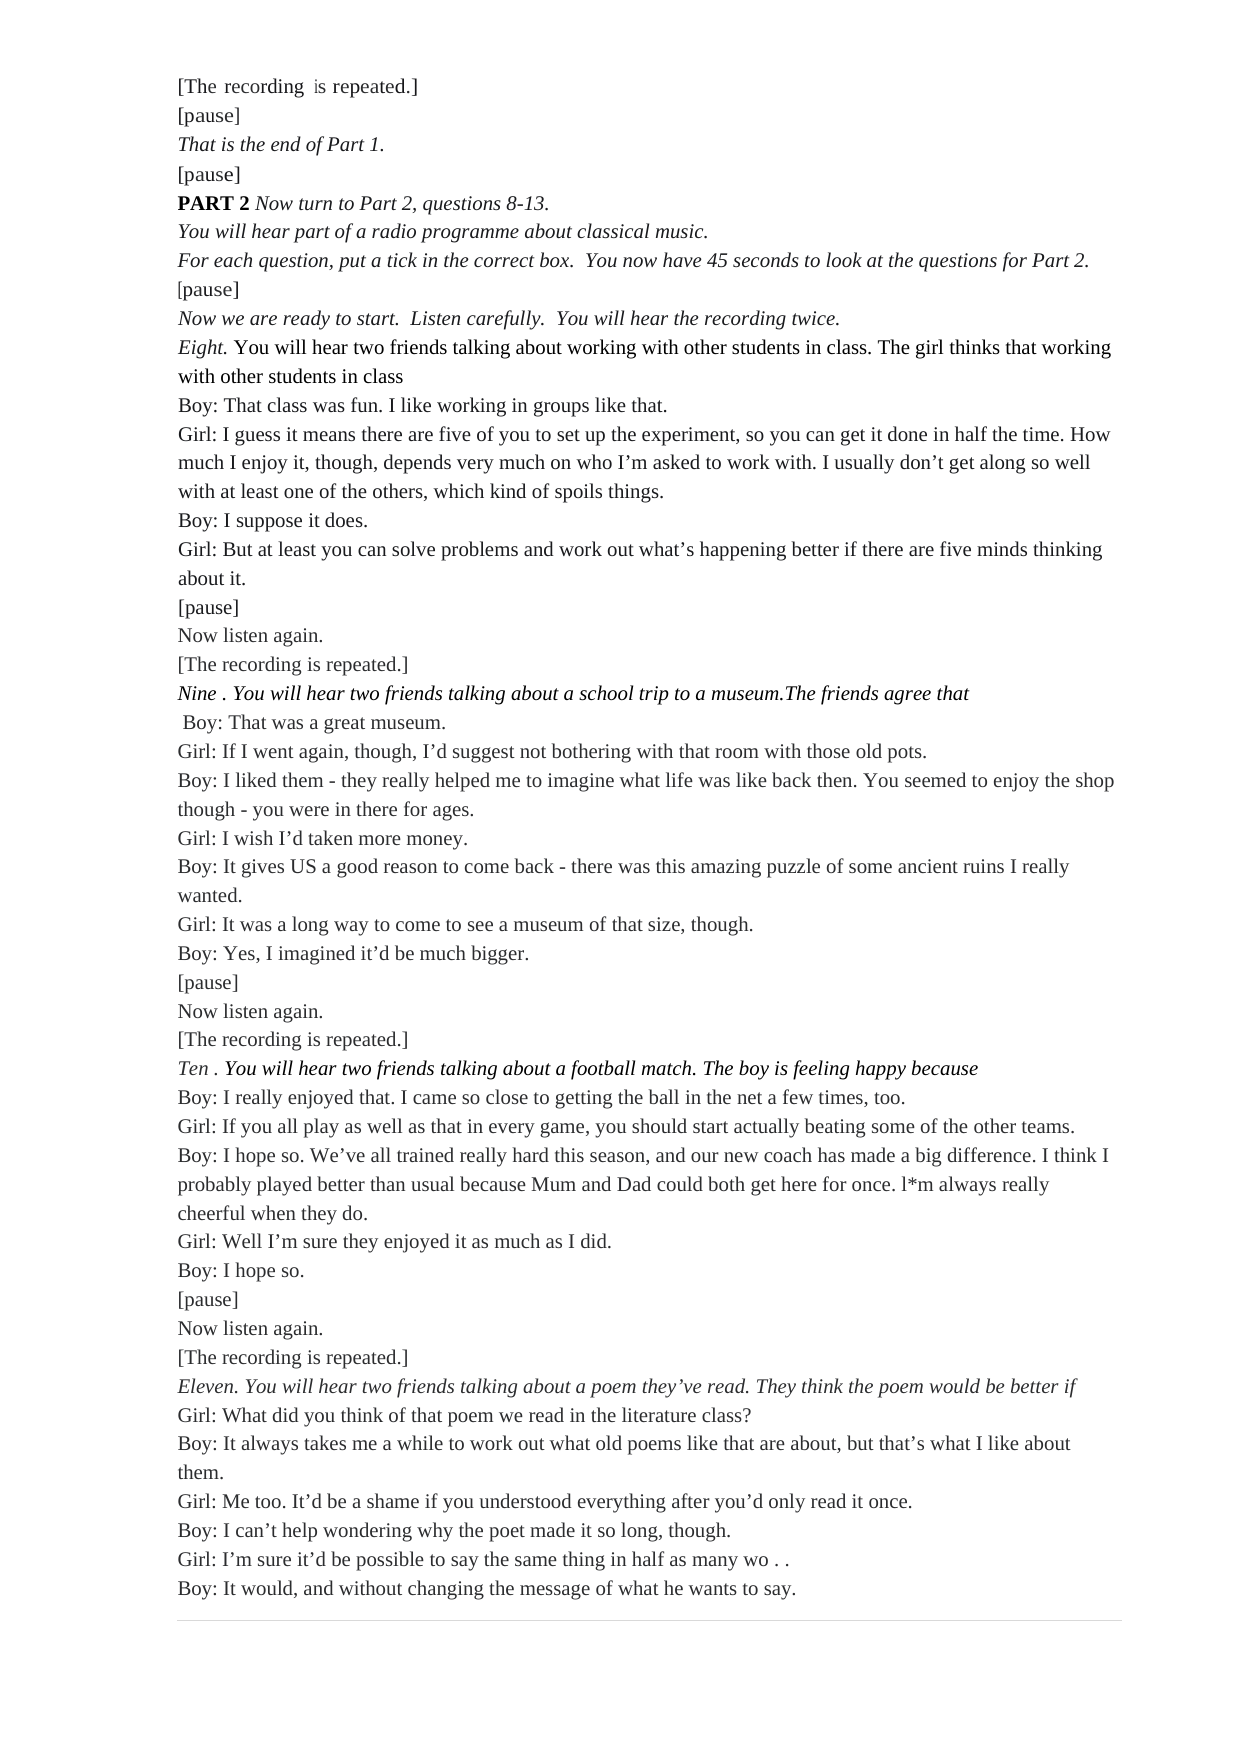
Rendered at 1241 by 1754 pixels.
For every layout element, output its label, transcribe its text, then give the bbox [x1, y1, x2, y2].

text Now listen again. [177, 1316, 1122, 1340]
text Boy: It always takes me a while to work out what old poems like that are about, but that’s what I like about them. [177, 1431, 1122, 1484]
text Boy: That was a great museum. [177, 710, 1122, 734]
text Now listen again. [177, 998, 1122, 1023]
text You will hear part of a radio programme about classical music. [177, 219, 1122, 243]
text Girl: If you all play as well as that in every game, you should start actually beating some of the other teams. [177, 1114, 1122, 1138]
text Boy: That class was fun. I like working in groups like that. [178, 393, 1122, 417]
text Ten . You will hear two friends talking about a football match. The boy is feeling happy because [177, 1056, 1122, 1080]
text That is the end of Part 1. [177, 132, 1122, 156]
text [The recording is repeated.] [177, 74, 1122, 98]
text PART 2 Now turn to Part 2, questions 8-13. [177, 191, 1122, 215]
text Girl: I guess it means there are five of you to set up the experiment, so you can get it done in half the time. How much I enjoy it, though, depends very much on who I’m asked to work with. I usually don’t get along so well with at least one of the others, which kind of spoils things. [178, 421, 1122, 503]
text Boy: It gives US a good reason to come back - there was this amazing puzzle of some ancient ruins I really wanted. [177, 854, 1122, 907]
text Girl: It was a long way to come to see a museum of that size, though. [177, 912, 1122, 936]
text For each question, put a tick in the correct box. You now have 45 seconds to look at the questions for Part 2. [177, 248, 1122, 272]
text Girl: I’m sure it’d be possible to say the same thing in half as many wo . . [177, 1547, 1122, 1571]
text Boy: I hope so. We’ve all trained really hard this season, and our new coach has made a big difference. I think I probably played better than usual because Mum and Dad could both get here for once. l*m always really cheerful when they do. [177, 1143, 1122, 1224]
text Boy: It would, and without changing the message of what he wants to say. [177, 1576, 1122, 1600]
text [pause] [178, 594, 1122, 619]
text Boy: I liked them - they really helped me to imagine what life was like back then. You seemed to enjoy the shop though - you were in there for ages. [177, 768, 1122, 821]
text [pause] [177, 277, 1122, 301]
text Now we are ready to start. Listen carefully. You will hear the recording twice. [178, 306, 1122, 330]
text [pause] [177, 103, 1122, 127]
text Boy: Yes, I imagined it’d be much bigger. [177, 941, 1122, 965]
text [pause] [177, 160, 1122, 186]
text Boy: I can’t help wondering why the poet made it so long, though. [177, 1518, 1122, 1542]
text [The recording is repeated.] [177, 1027, 1122, 1051]
text Eight. You will hear two friends talking about working with other students in class. The girl thinks that working with other students in class [178, 335, 1122, 388]
text [pause] [177, 1287, 1122, 1311]
text [The recording is repeated.] [177, 1345, 1122, 1369]
text [The recording is repeated.] [177, 652, 1122, 676]
text Now listen again. [177, 623, 1122, 647]
text Girl: Well I’m sure they enjoyed it as much as I did. [177, 1229, 1122, 1253]
text Eleven. You will hear two friends talking about a poem they’ve read. They think the poem would be better if [177, 1374, 1122, 1398]
text Girl: What did you think of that poem we read in the literature class? [177, 1402, 1122, 1427]
text Girl: If I went again, though, I’d suggest not bothering with that room with those old pots. [177, 739, 1122, 763]
text Girl: Me too. It’d be a shame if you understood everything after you’d only read it once. [177, 1489, 1122, 1513]
text [pause] [177, 970, 1122, 994]
text Boy: I suppose it does. [178, 508, 1122, 532]
text Girl: I wish I’d taken more money. [177, 825, 1122, 849]
text Nine . You will hear two friends talking about a school trip to a museum.The friends agree that [177, 681, 1122, 705]
text Girl: But at least you can solve problems and work out what’s happening better if there are five minds thinking about it. [178, 537, 1122, 590]
text Boy: I really enjoyed that. I came so close to getting the ball in the net a few times, too. [177, 1085, 1122, 1109]
text Boy: I hope so. [177, 1258, 1122, 1282]
